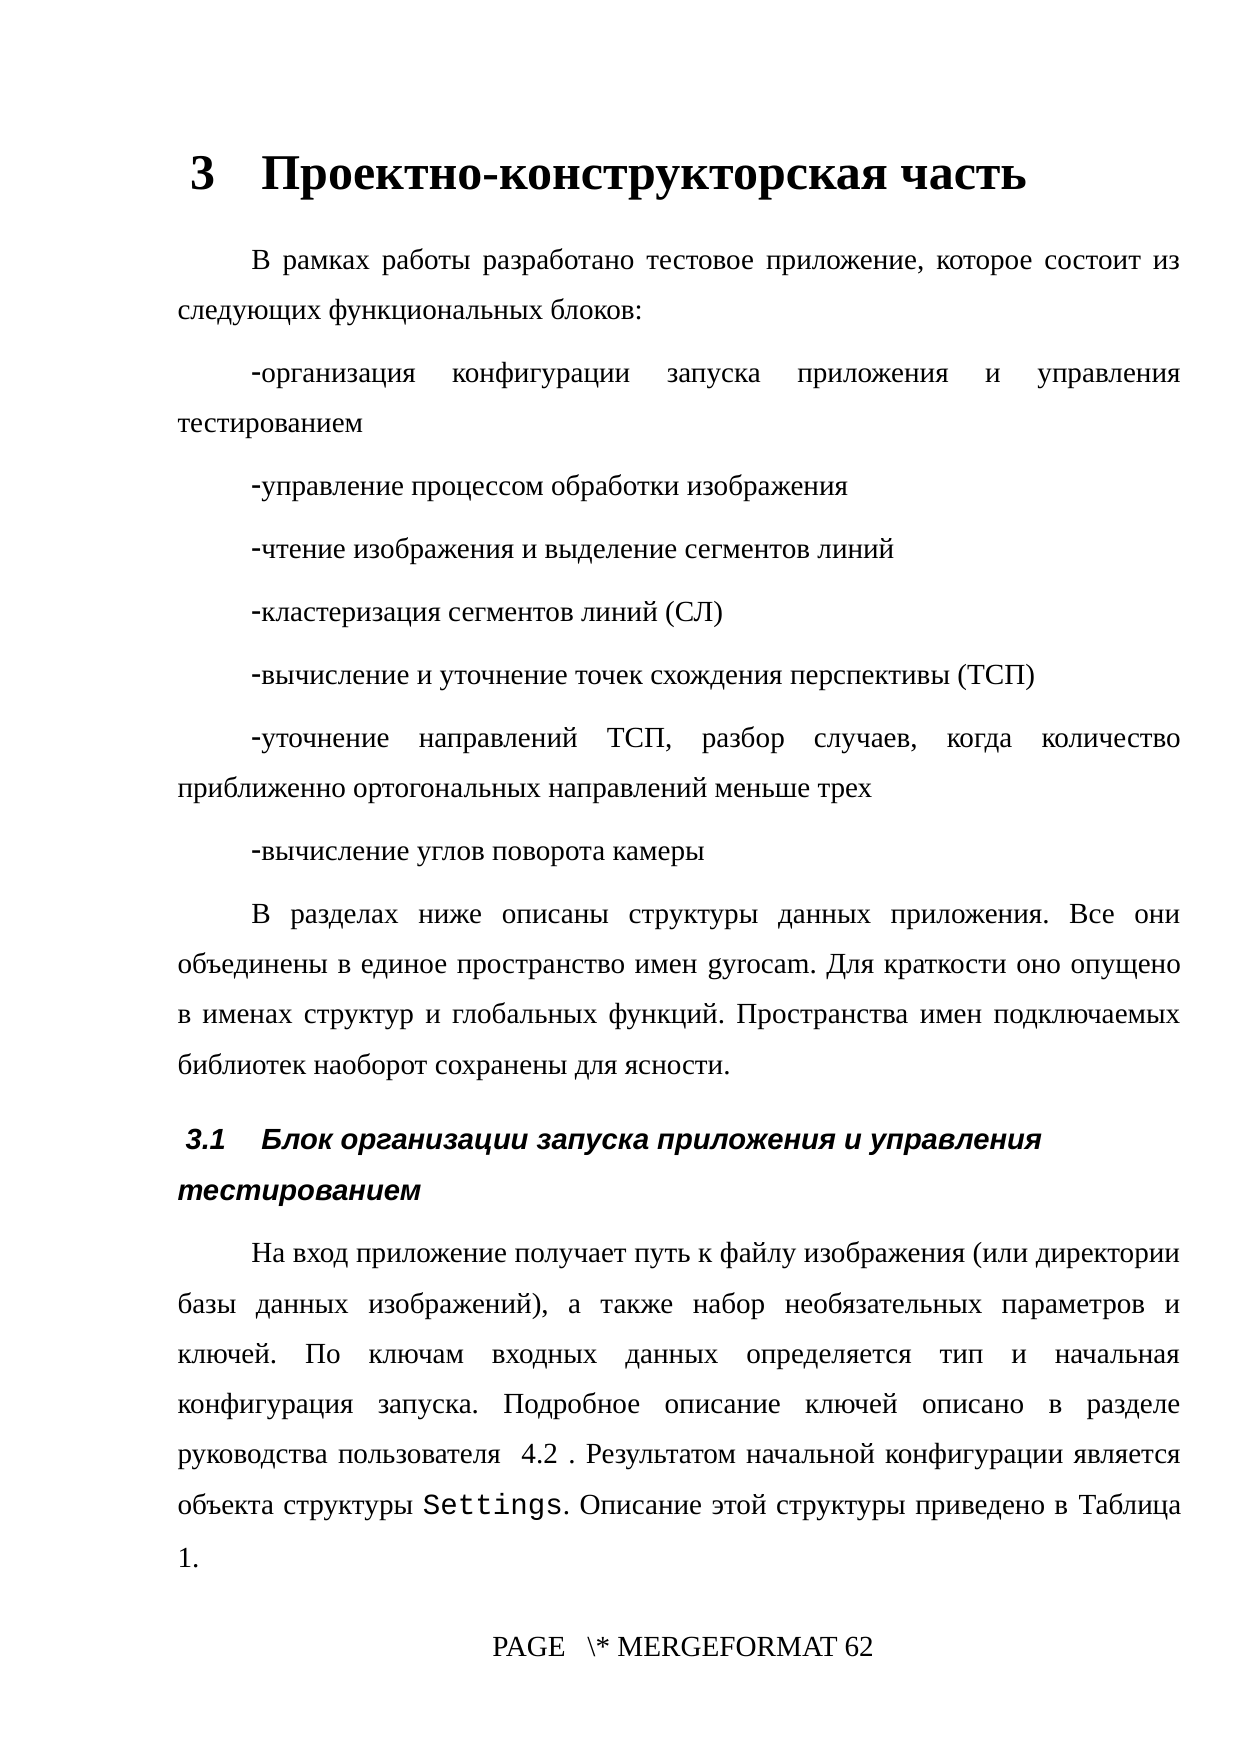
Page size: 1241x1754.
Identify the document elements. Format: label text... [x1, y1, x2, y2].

list чтение изображения и выделение сегментов линий [177, 531, 1181, 565]
list управление процессом обработки изображения [177, 468, 1181, 502]
list вычисление углов поворота камеры [177, 833, 1181, 867]
list уточнение направлений ТСП, разбор случаев, когда количество приближенно ортогональных направлений меньше трех [177, 720, 1181, 804]
subtitle Проектно-конструкторская часть [177, 143, 1181, 201]
text На вход приложение получает путь к файлу изображения (или директории базы данных изображений), а также набор необязательных параметров и ключей. По ключам входных данных определяется тип и начальная конфигурация запуска. Подробное описание ключей описано в разделе руководства пользователя 4.2 . Результатом начальной конфигурации является объекта структуры Settings. Описание этой структуры приведено в Таблица 1. [177, 1235, 1181, 1573]
list вычисление и уточнение точек схождения перспективы (ТСП) [177, 657, 1181, 691]
list организация конфигурации запуска приложения и управления тестированием [177, 355, 1181, 439]
text В разделах ниже описаны структуры данных приложения. Все они объединены в единое пространство имен gyrocam. Для краткости оно опущено в именах структур и глобальных функций. Пространства имен подключаемых библиотек наоборот сохранены для ясности. [177, 896, 1181, 1081]
subtitle Блок организации запуска приложения и управления тестированием [177, 1122, 1181, 1206]
text В рамках работы разработано тестовое приложение, которое состоит из следующих функциональных блоков: [177, 242, 1181, 326]
list кластеризация сегментов линий (СЛ) [177, 594, 1181, 628]
